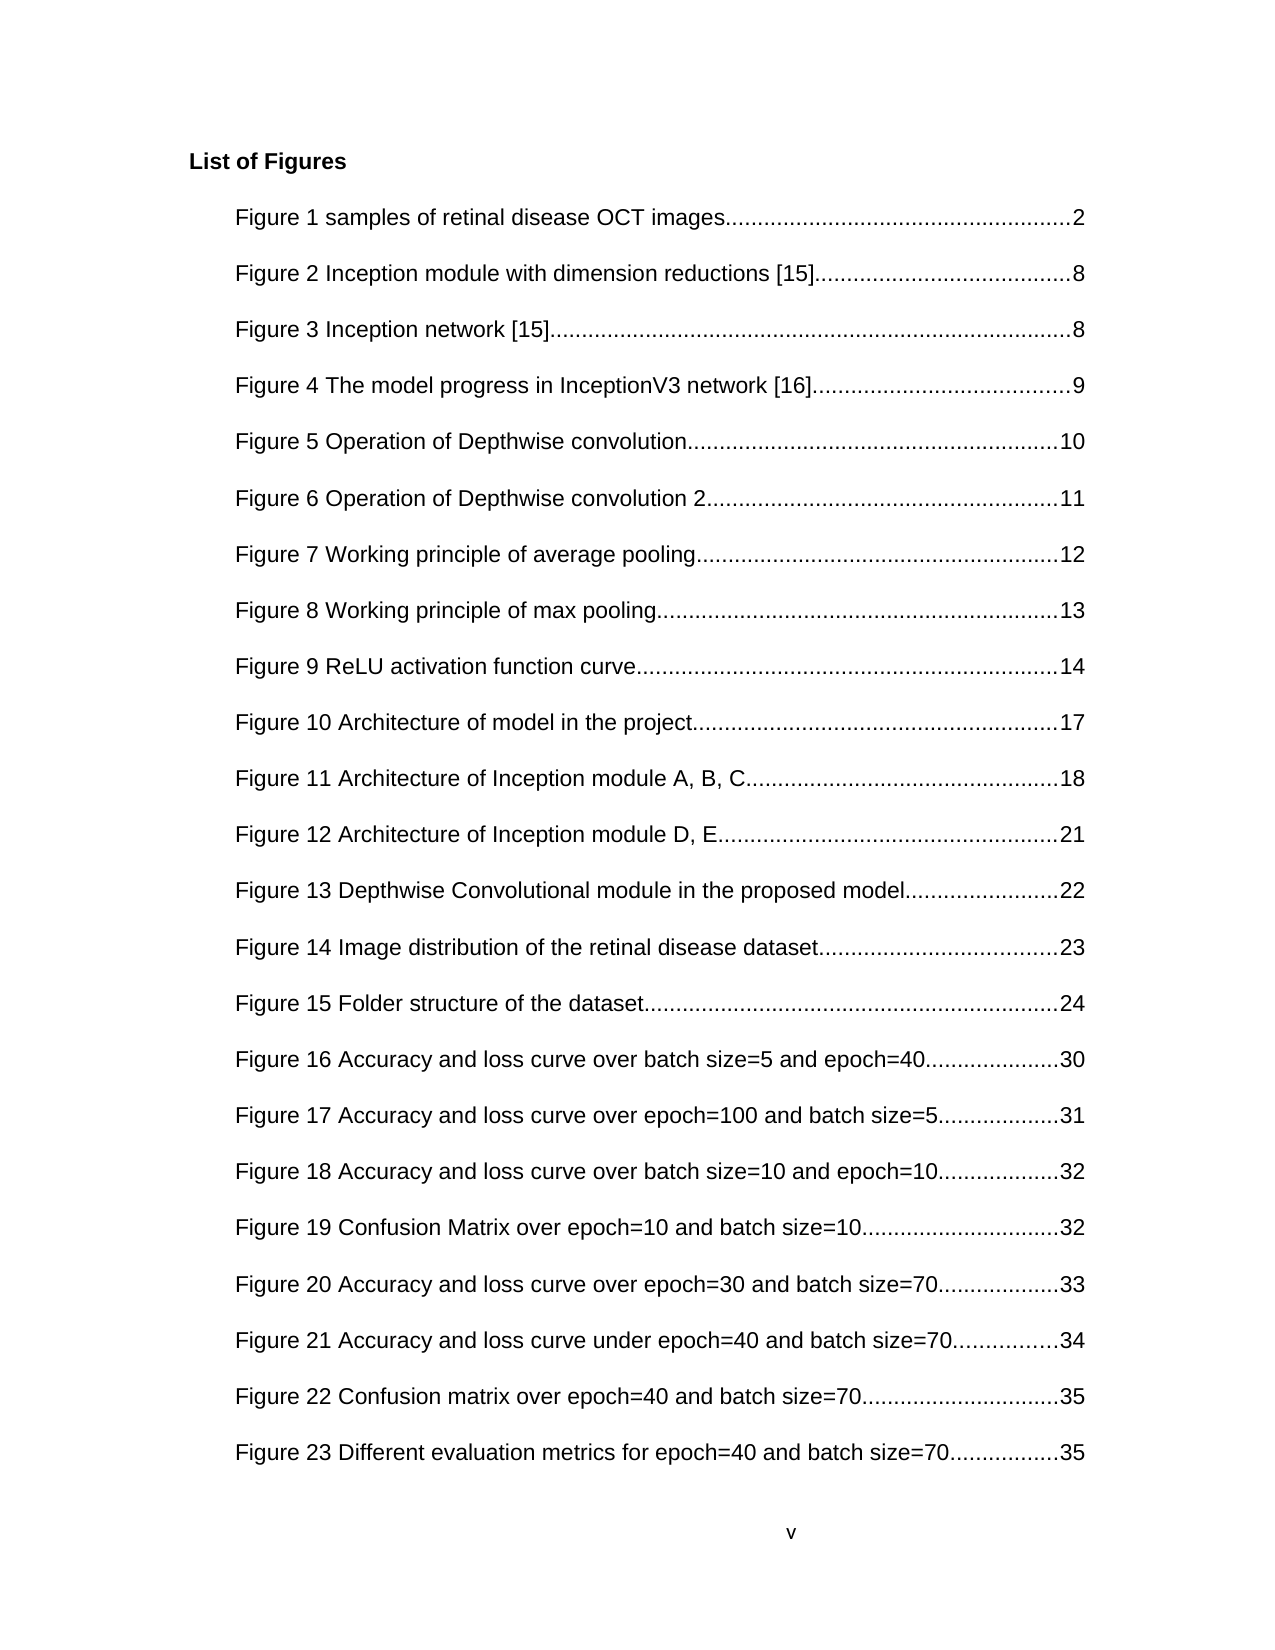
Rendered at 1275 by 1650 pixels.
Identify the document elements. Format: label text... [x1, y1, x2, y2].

text List of Figures [189, 148, 1086, 174]
text Figure 23 Different evaluation metrics for epoch=40 and batch size=70 35 [235, 1439, 1086, 1465]
text Figure 17 Accuracy and loss curve over epoch=100 and batch size=5 31 [235, 1102, 1086, 1128]
text Figure 2 Inception module with dimension reductions [15] 8 [235, 260, 1086, 286]
text Figure 8 Working principle of max pooling 13 [235, 597, 1086, 623]
text Figure 9 ReLU activation function curve 14 [235, 653, 1086, 679]
text Figure 14 Image distribution of the retinal disease dataset 23 [235, 934, 1086, 960]
text Figure 4 The model progress in InceptionV3 network [16] 9 [235, 372, 1086, 398]
text Figure 15 Folder structure of the dataset 24 [235, 990, 1086, 1016]
text Figure 7 Working principle of average pooling 12 [235, 541, 1086, 567]
text Figure 20 Accuracy and loss curve over epoch=30 and batch size=70 33 [235, 1271, 1086, 1297]
text Figure 21 Accuracy and loss curve under epoch=40 and batch size=70 34 [235, 1327, 1086, 1353]
text Figure 12 Architecture of Inception module D, E 21 [235, 821, 1086, 848]
text Figure 18 Accuracy and loss curve over batch size=10 and epoch=10 32 [235, 1158, 1086, 1184]
text Figure 6 Operation of Depthwise convolution 2 11 [235, 484, 1086, 511]
text Figure 5 Operation of Depthwise convolution 10 [235, 428, 1086, 455]
text Figure 11 Architecture of Inception module A, B, C 18 [235, 765, 1086, 792]
text Figure 3 Inception network [15] 8 [235, 316, 1086, 342]
text Figure 13 Depthwise Convolutional module in the proposed model 22 [235, 877, 1086, 904]
text Figure 19 Confusion Matrix over epoch=10 and batch size=10 32 [235, 1214, 1086, 1241]
text Figure 16 Accuracy and loss curve over batch size=5 and epoch=40 30 [235, 1046, 1086, 1072]
text Figure 10 Architecture of model in the project 17 [235, 709, 1086, 735]
text Figure 22 Confusion matrix over epoch=40 and batch size=70 35 [235, 1383, 1086, 1409]
text Figure 1 samples of retinal disease OCT images 2 [235, 204, 1086, 230]
